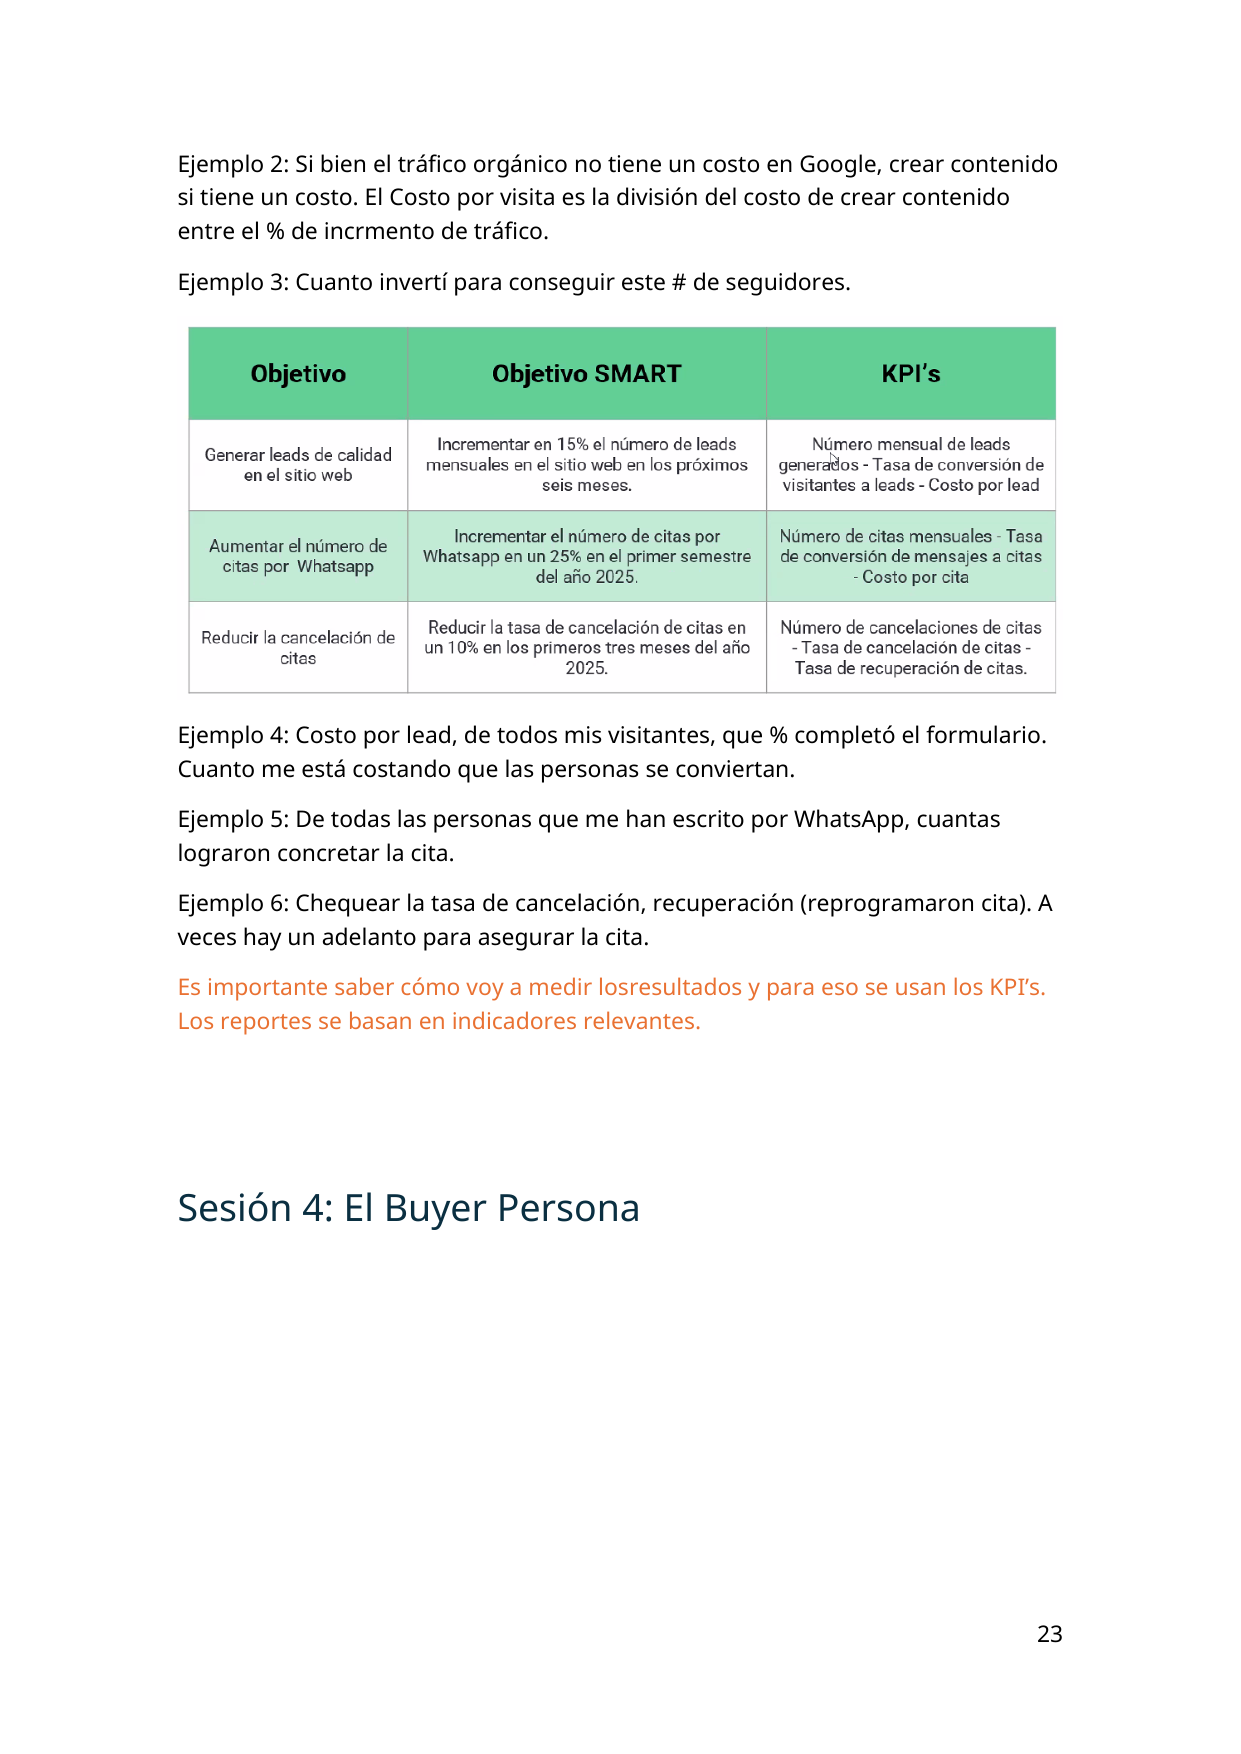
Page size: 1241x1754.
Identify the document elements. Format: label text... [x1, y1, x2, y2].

text Es importante saber cómo voy a medir losresultados y para eso se usan los KPI’s. Los reportes se basan en indicadores relevantes. [177, 971, 1063, 1036]
picture [177, 316, 1063, 700]
text Ejemplo 2: Si bien el tráfico orgánico no tiene un costo en Google, crear contenido si tiene un costo. El Costo por visita es la división del costo de crear contenido entre el % de incrmento de tráfico. [177, 148, 1063, 246]
text Ejemplo 6: Chequear la tasa de cancelación, recuperación (reprogramaron cita). A veces hay un adelanto para asegurar la cita. [177, 887, 1063, 952]
text Ejemplo 5: De todas las personas que me han escrito por WhatsApp, cuantas lograron concretar la cita. [177, 803, 1063, 868]
text Ejemplo 3: Cuanto invertí para conseguir este # de seguidores. [177, 266, 1063, 297]
subtitle Sesión 4: El Buyer Persona [177, 1181, 1063, 1232]
text Ejemplo 4: Costo por lead, de todos mis visitantes, que % completó el formulario. Cuanto me está costando que las personas se conviertan. [177, 719, 1063, 784]
